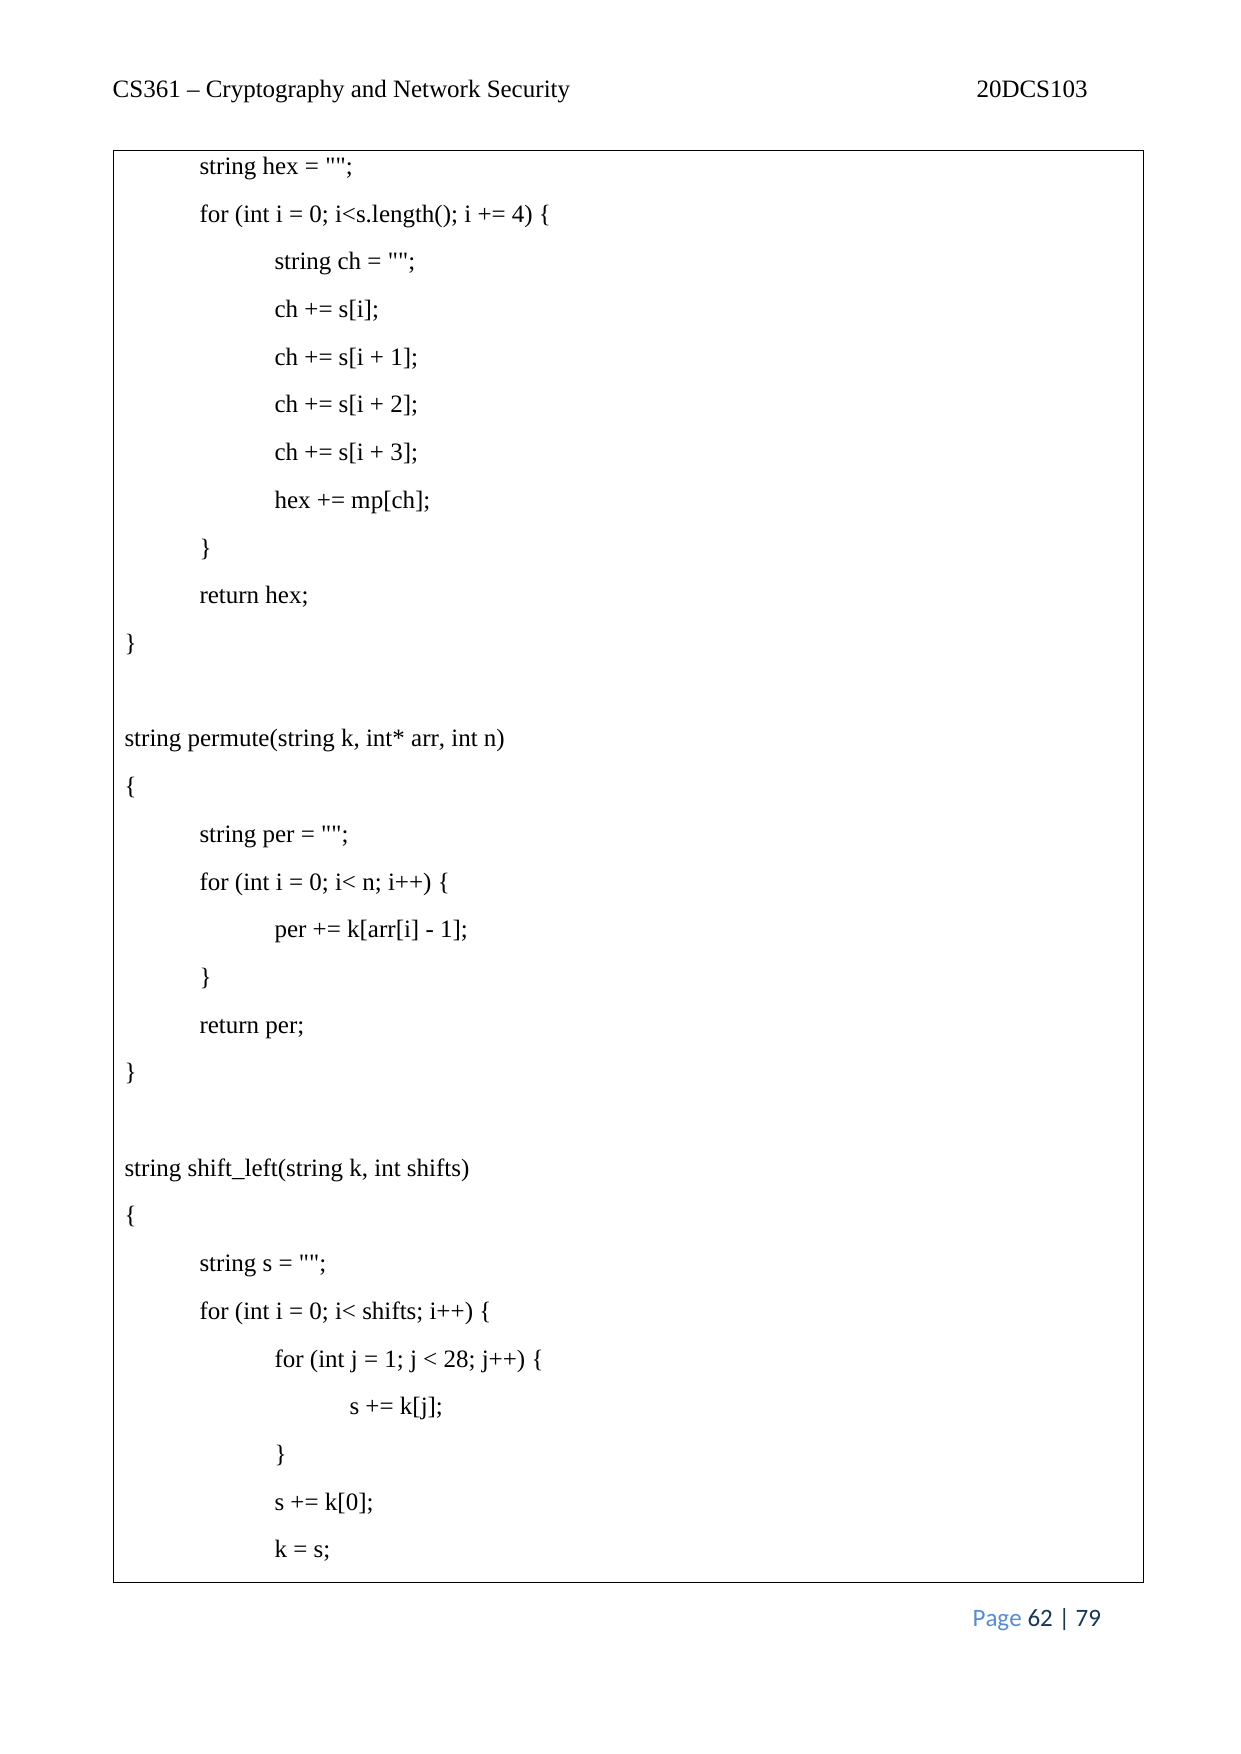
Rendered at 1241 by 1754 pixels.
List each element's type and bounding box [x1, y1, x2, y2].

table_cell [114, 151, 1143, 1582]
